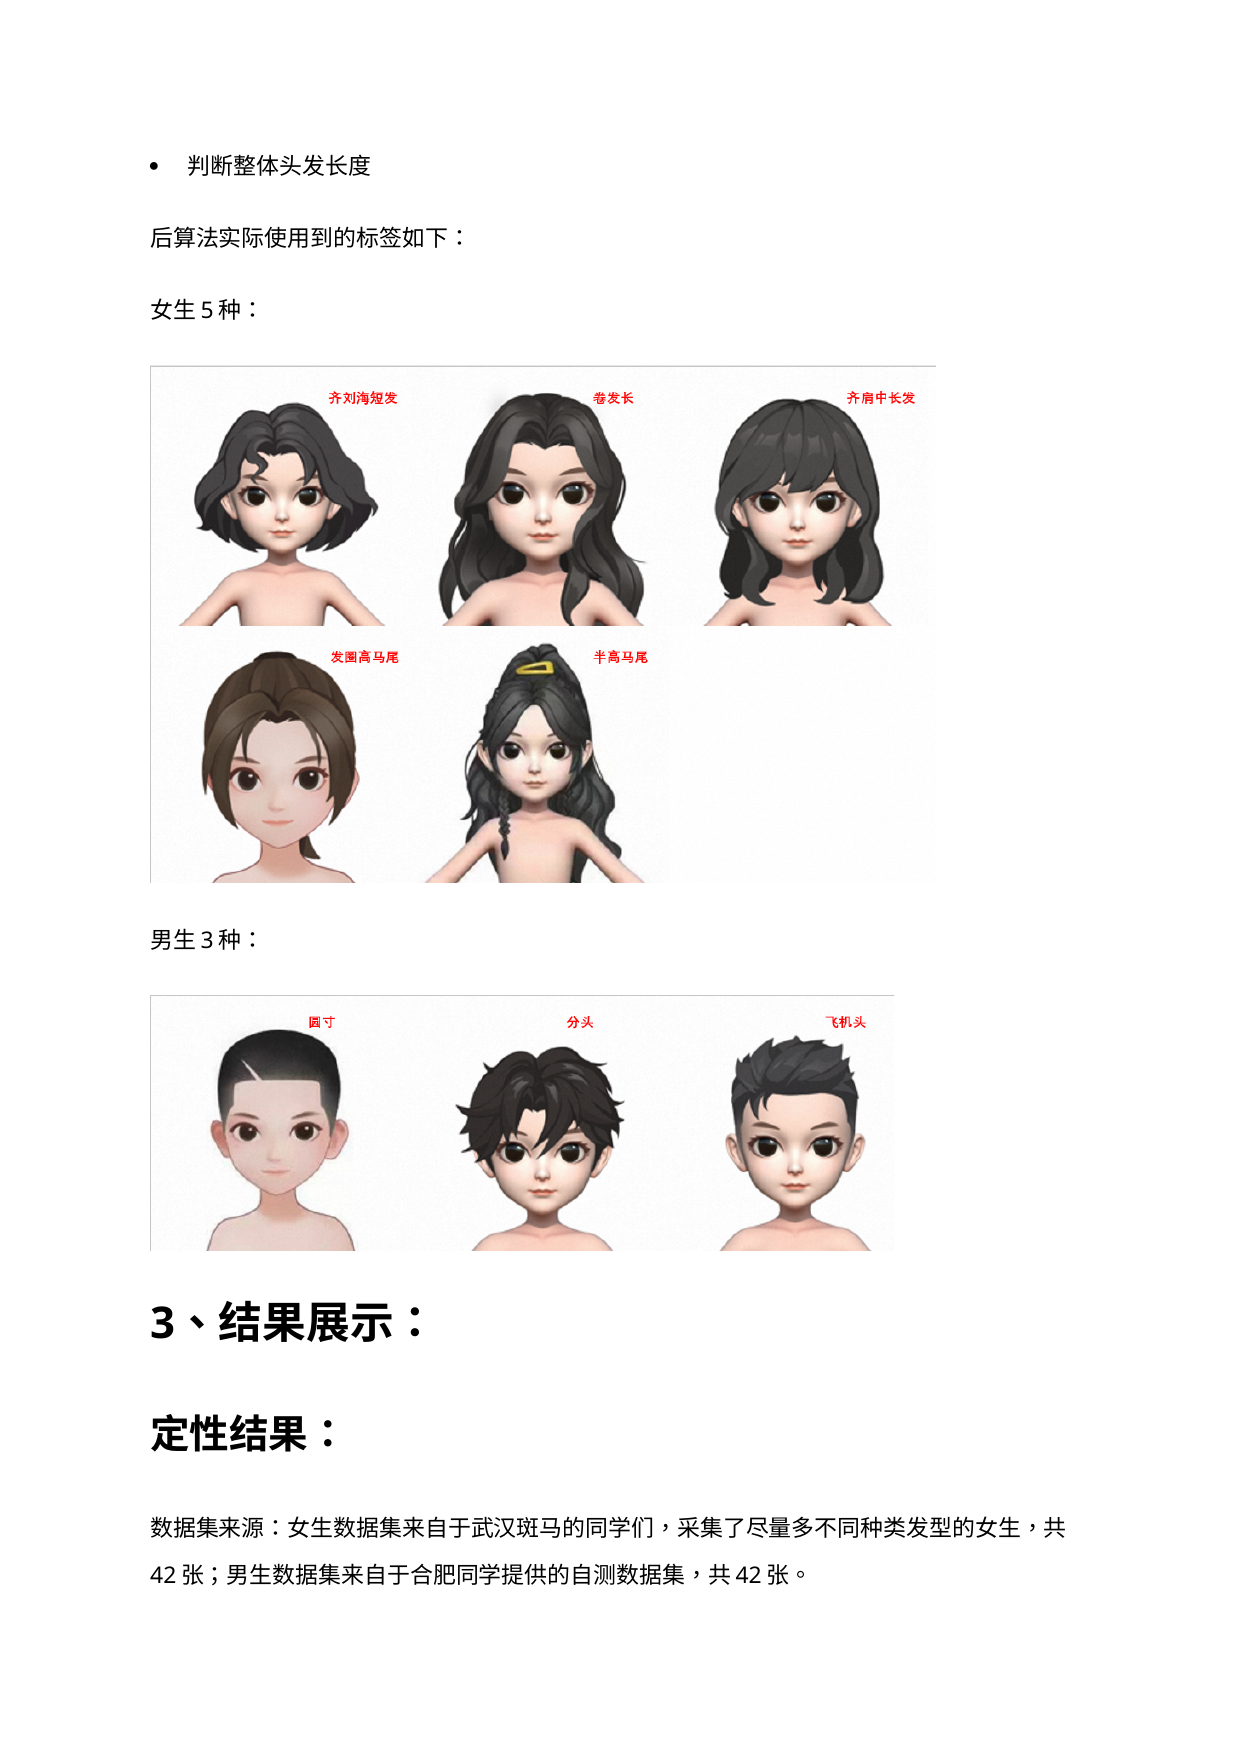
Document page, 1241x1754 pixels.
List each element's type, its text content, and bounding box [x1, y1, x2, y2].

text 后算法实际使用到的标签如下： [150, 222, 1090, 253]
list 判断整体头发长度 [150, 150, 1090, 181]
text 女生5种： [150, 294, 1090, 325]
picture [150, 365, 937, 883]
subtitle 定性结果： [150, 1406, 1090, 1460]
text 数据集来源：女生数据集来自于武汉斑马的同学们，采集了尽量多不同种类发型的女生，共42张；男生数据集来自于合肥同学提供的自测数据集，共42张。 [150, 1512, 1090, 1590]
text 男生3种： [150, 923, 1090, 955]
picture [150, 995, 895, 1251]
subtitle 3、结果展示： [150, 1292, 1090, 1351]
